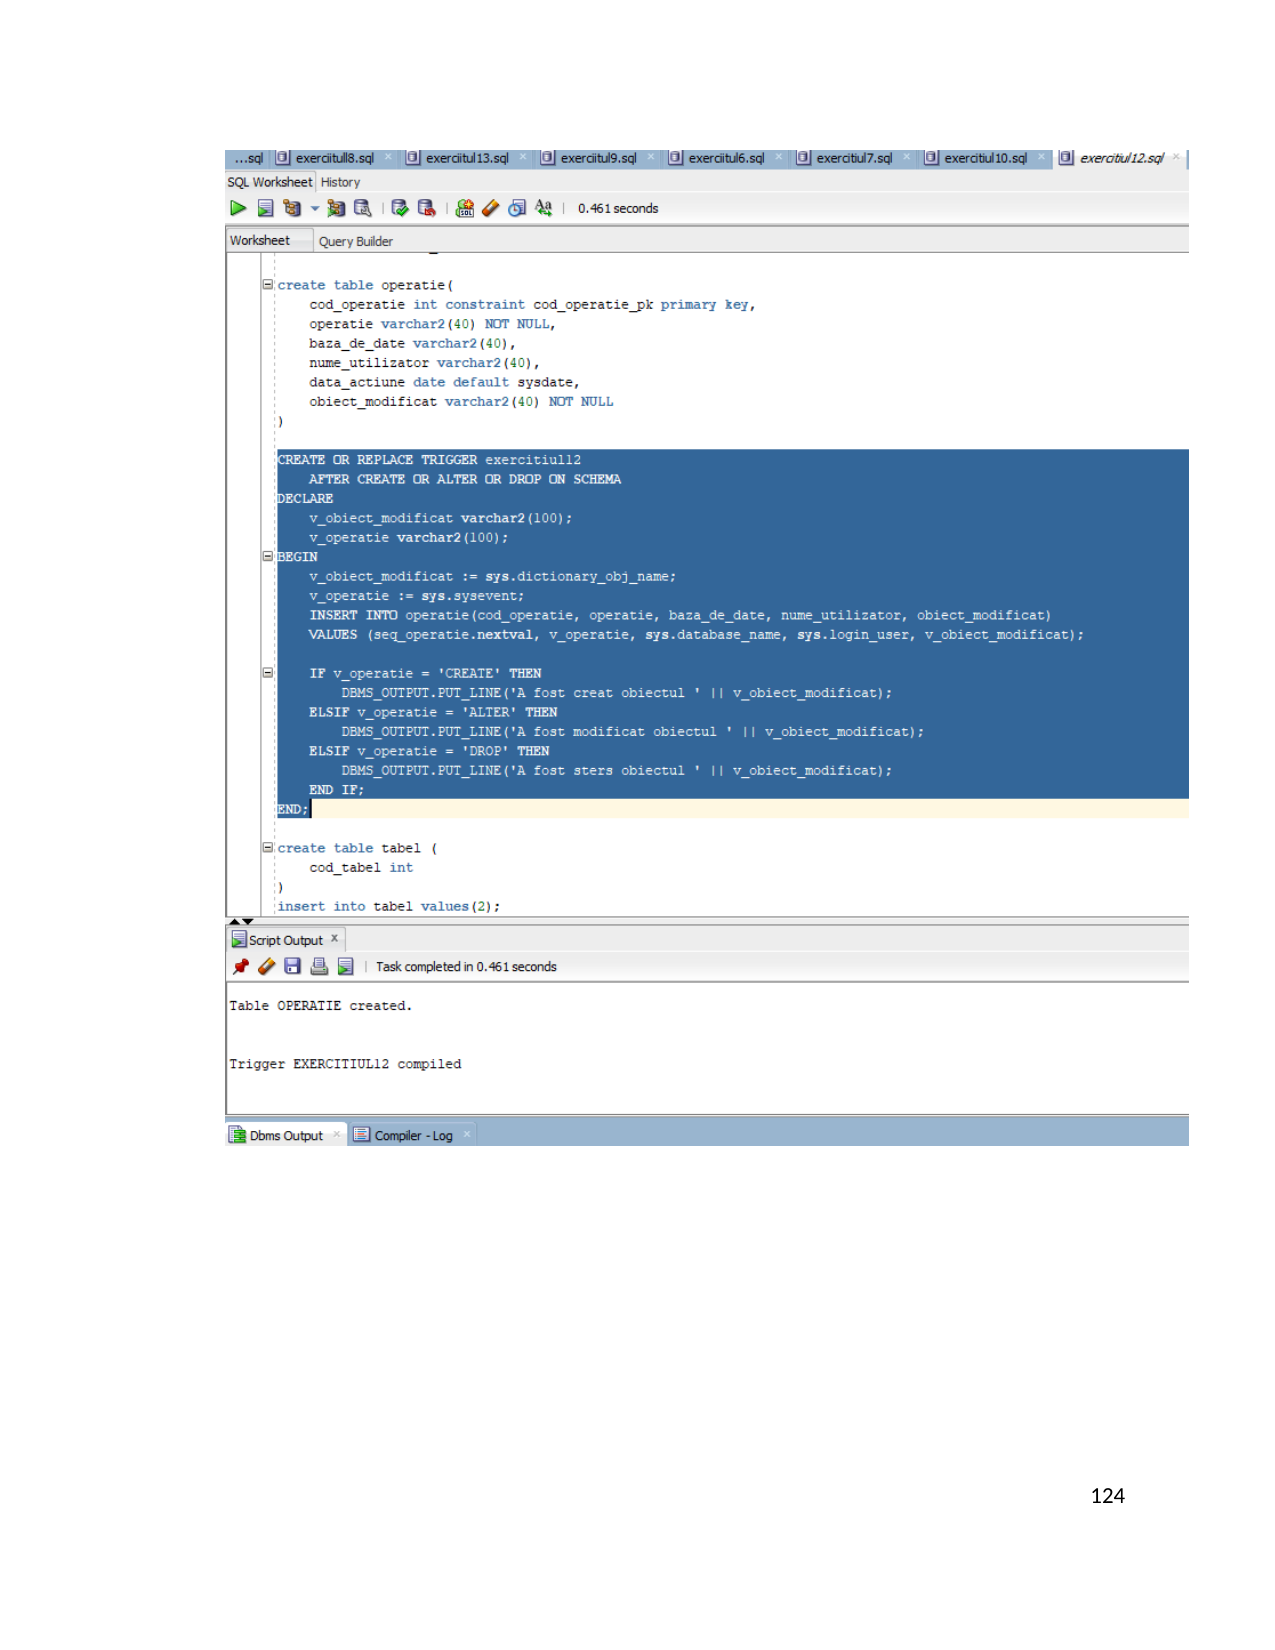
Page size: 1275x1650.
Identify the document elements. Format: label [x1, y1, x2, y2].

picture [225, 150, 1189, 1146]
